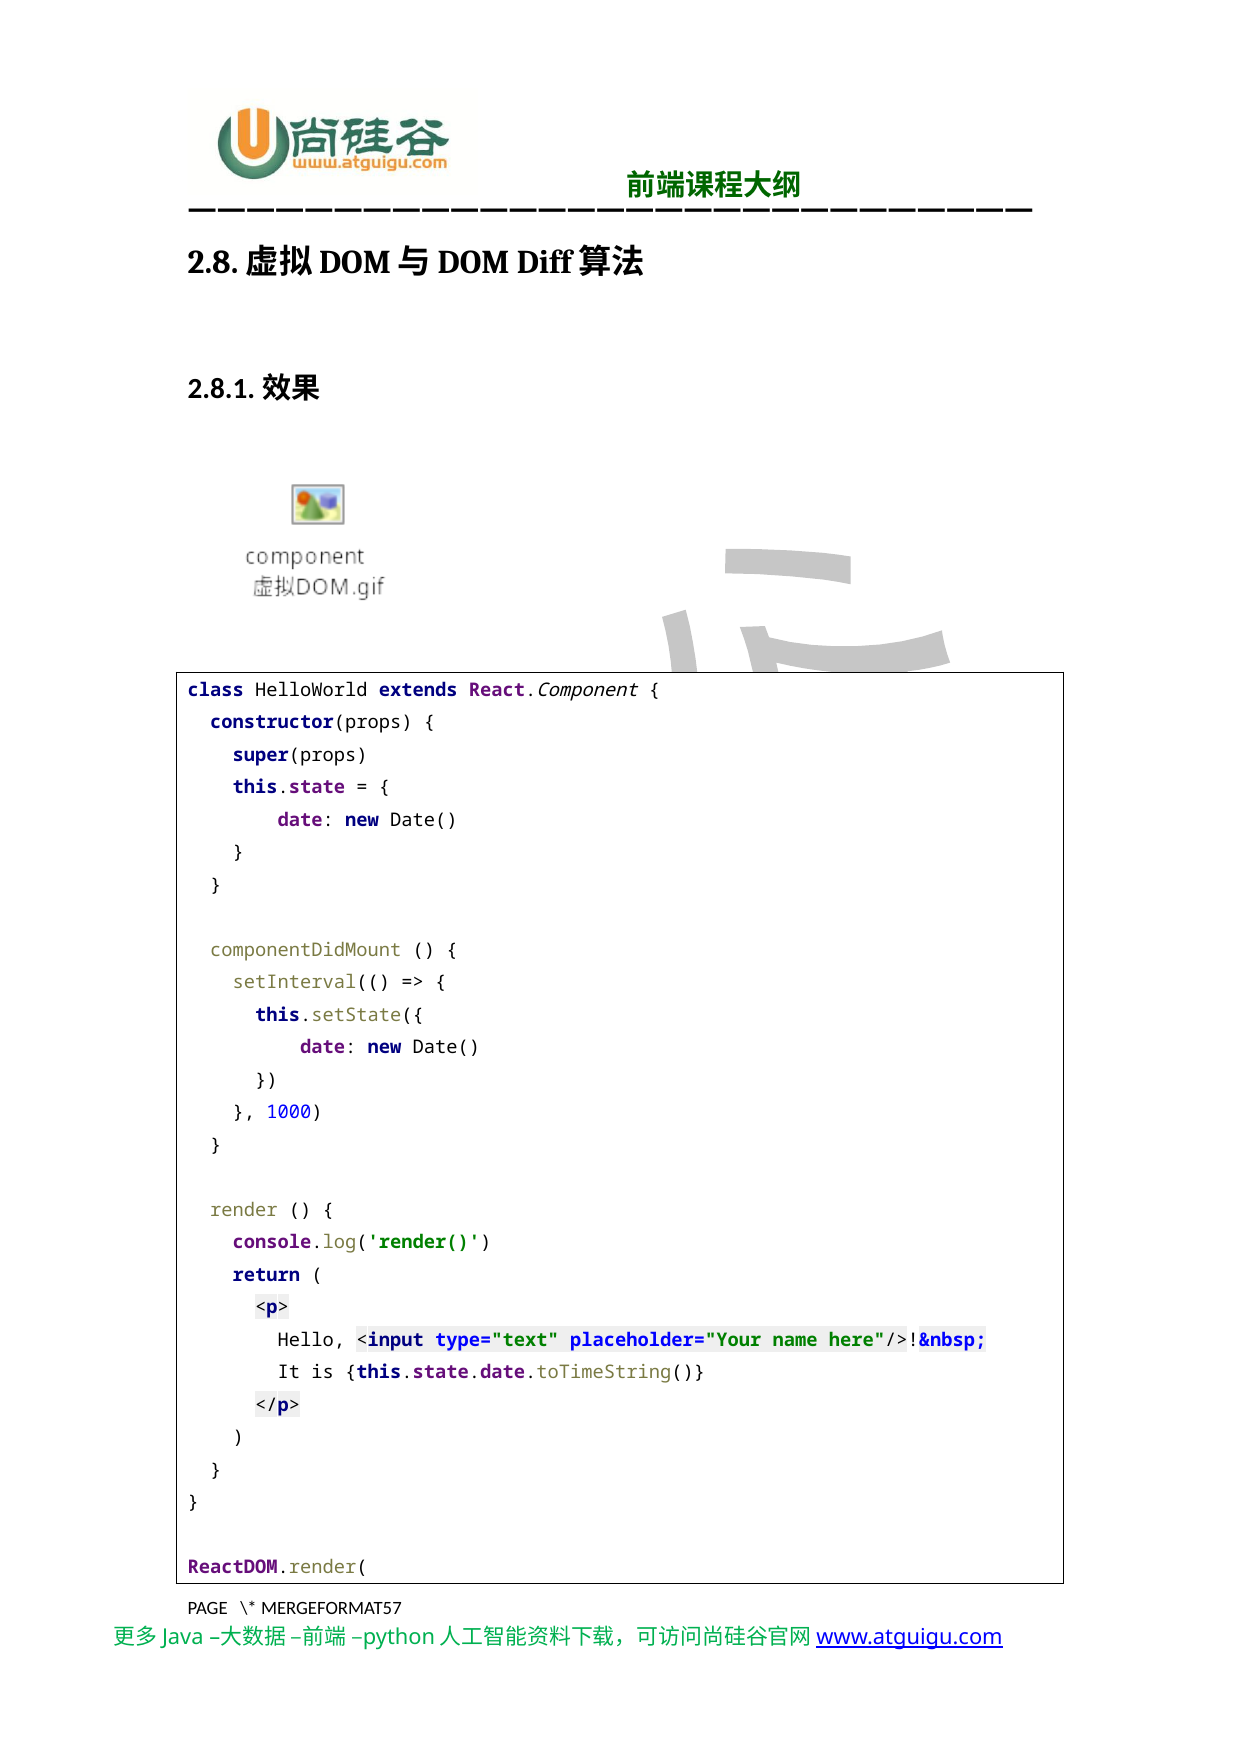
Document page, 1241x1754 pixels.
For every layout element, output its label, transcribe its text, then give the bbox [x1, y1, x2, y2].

subtitle 2.8. 虚拟DOM与DOM Diff算法 [187, 227, 1053, 292]
picture [187, 88, 479, 195]
subtitle 2.8.1. 效果 [187, 354, 1053, 419]
